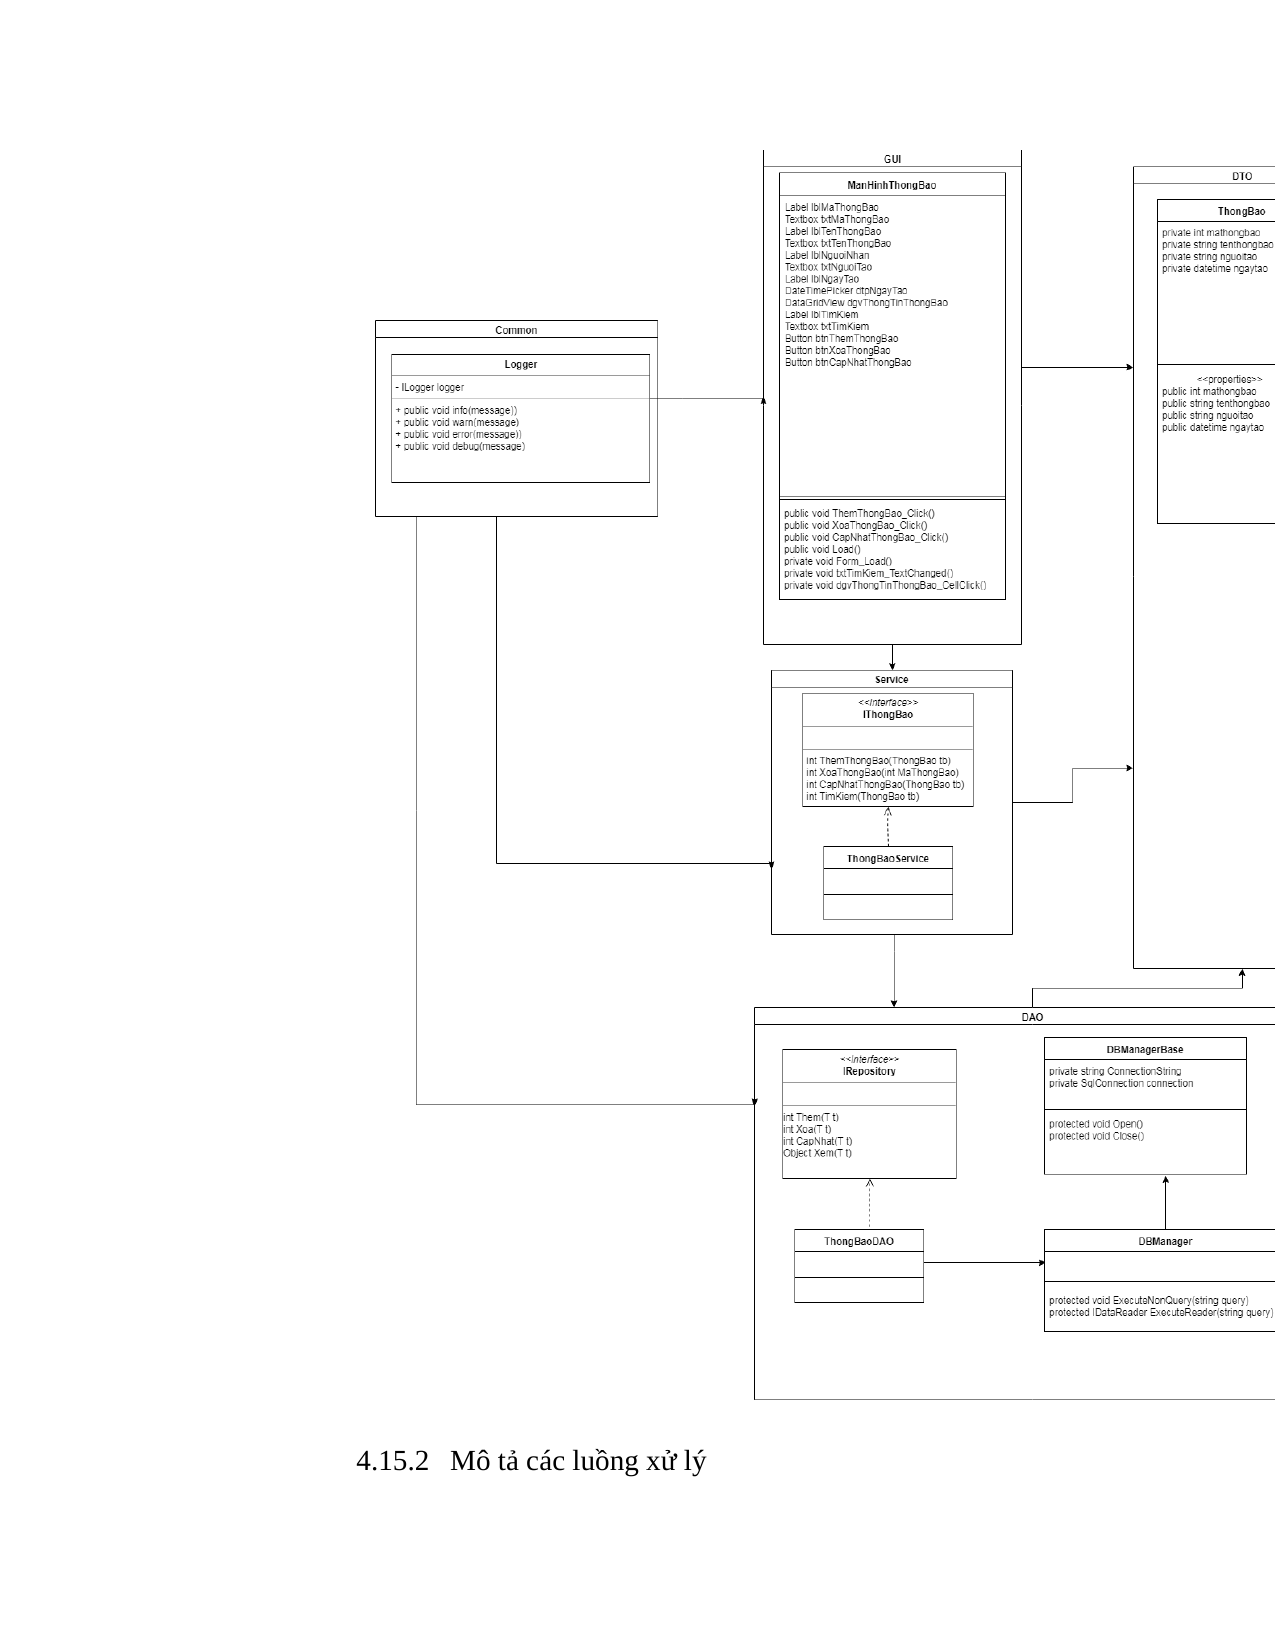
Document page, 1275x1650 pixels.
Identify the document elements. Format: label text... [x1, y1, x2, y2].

picture [375, 150, 1275, 1400]
title Mô tả các luồng xử lý [356, 1443, 1125, 1476]
